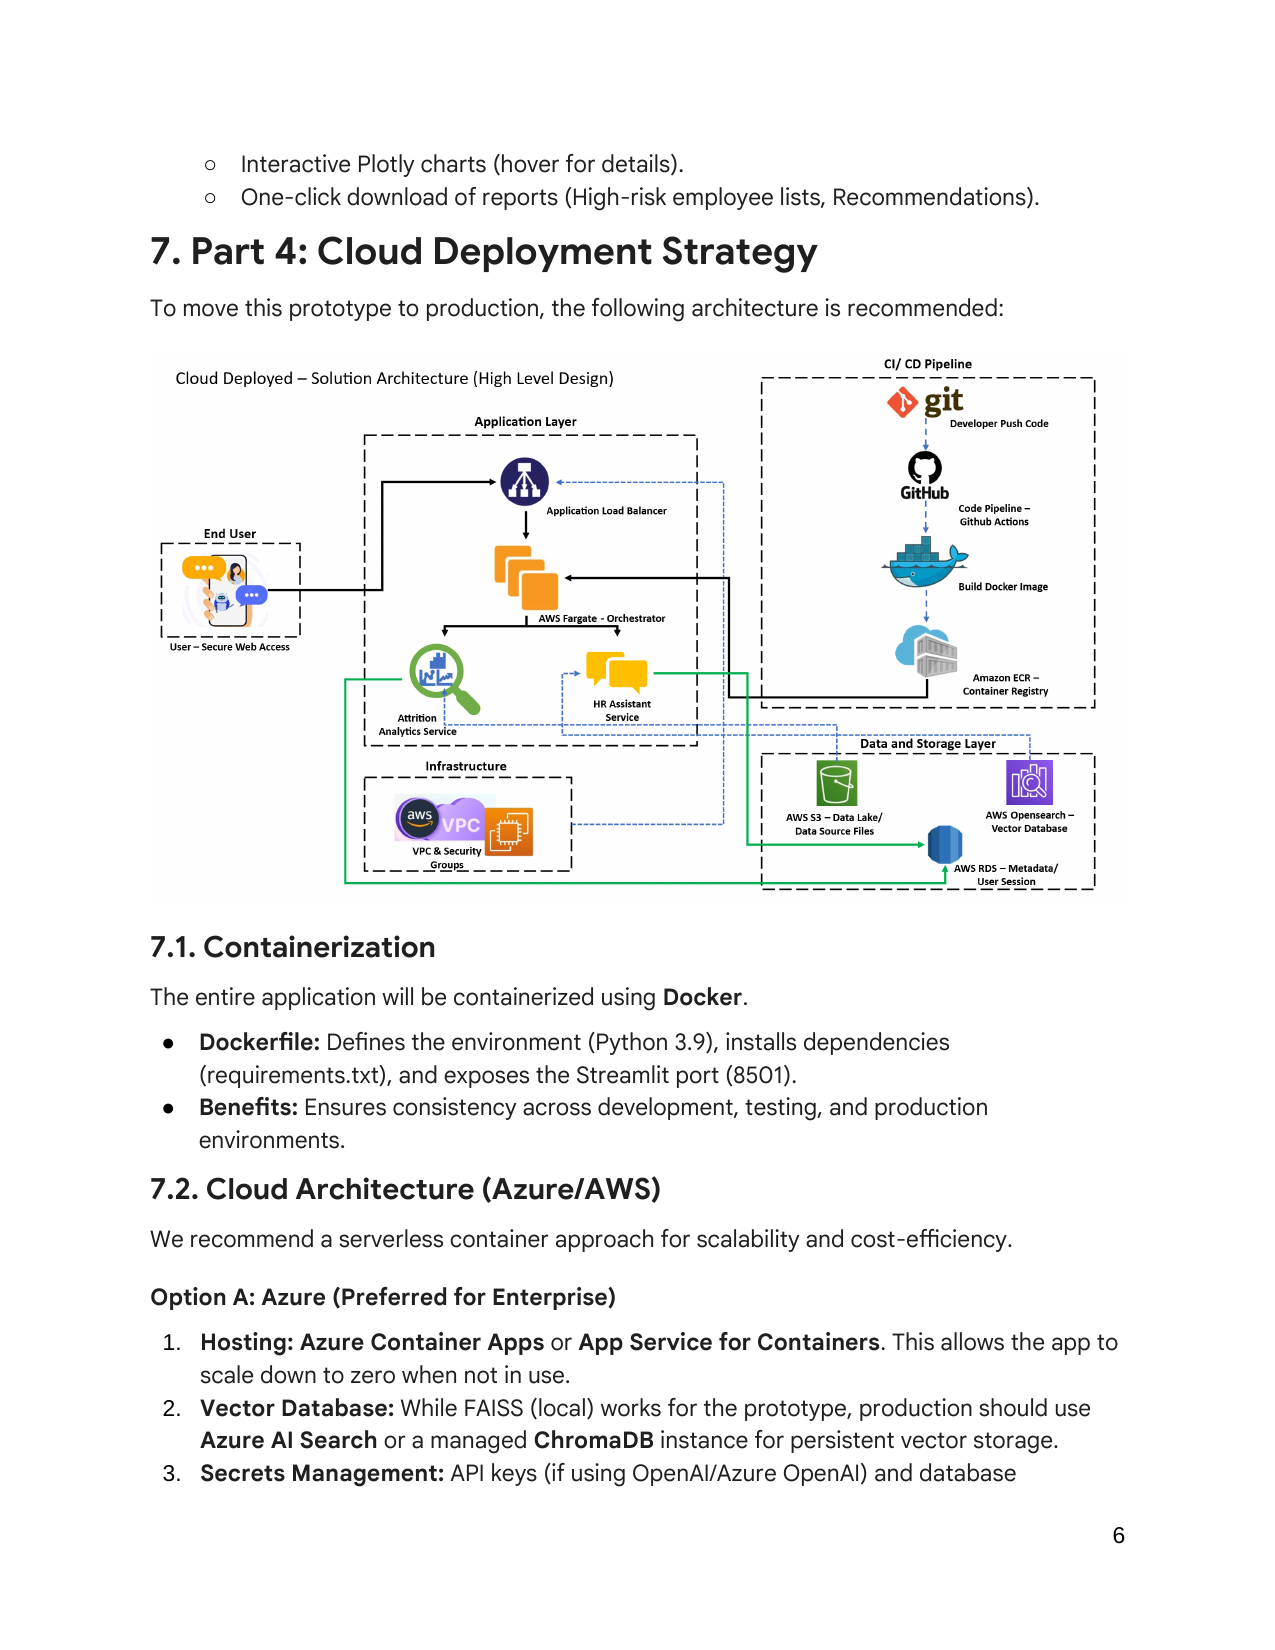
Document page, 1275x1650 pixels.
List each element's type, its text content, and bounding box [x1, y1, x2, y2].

subtitle 7.2. Cloud Architecture (Azure/AWS) [150, 1171, 1125, 1208]
list Vector Database: While FAISS (local) works for the prototype, production should use Azure AI Search or a managed ChromaDB instance for persistent vector storage. [162, 1394, 1125, 1455]
text The entire application will be containerized using Docker. [150, 983, 1125, 1012]
text We recommend a serverless container approach for scalability and cost-efficiency. [150, 1226, 1125, 1254]
list Dockerfile: Defines the environment (Python 3.9), installs dependencies (requirements.txt), and exposes the Streamlit port (8501). [161, 1028, 1125, 1089]
text To move this prototype to production, the following architecture is recommended: [150, 294, 1125, 323]
text Option A: Azure (Preferred for Enterprise) [150, 1283, 1125, 1312]
subtitle 7. Part 4: Cloud Deployment Strategy [150, 228, 1125, 275]
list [162, 1459, 1125, 1488]
list Interactive Plotly charts (hover for details). [203, 150, 1125, 179]
list Hosting: Azure Container Apps or App Service for Containers. This allows the app to scale down to zero when not in use. [162, 1328, 1125, 1390]
picture [150, 351, 1125, 901]
subtitle 7.1. Containerization [150, 929, 1125, 965]
list One-click download of reports (High-risk employee lists, Recommendations). [203, 183, 1125, 211]
list Benefits: Ensures consistency across development, testing, and production environments. [161, 1093, 1125, 1155]
